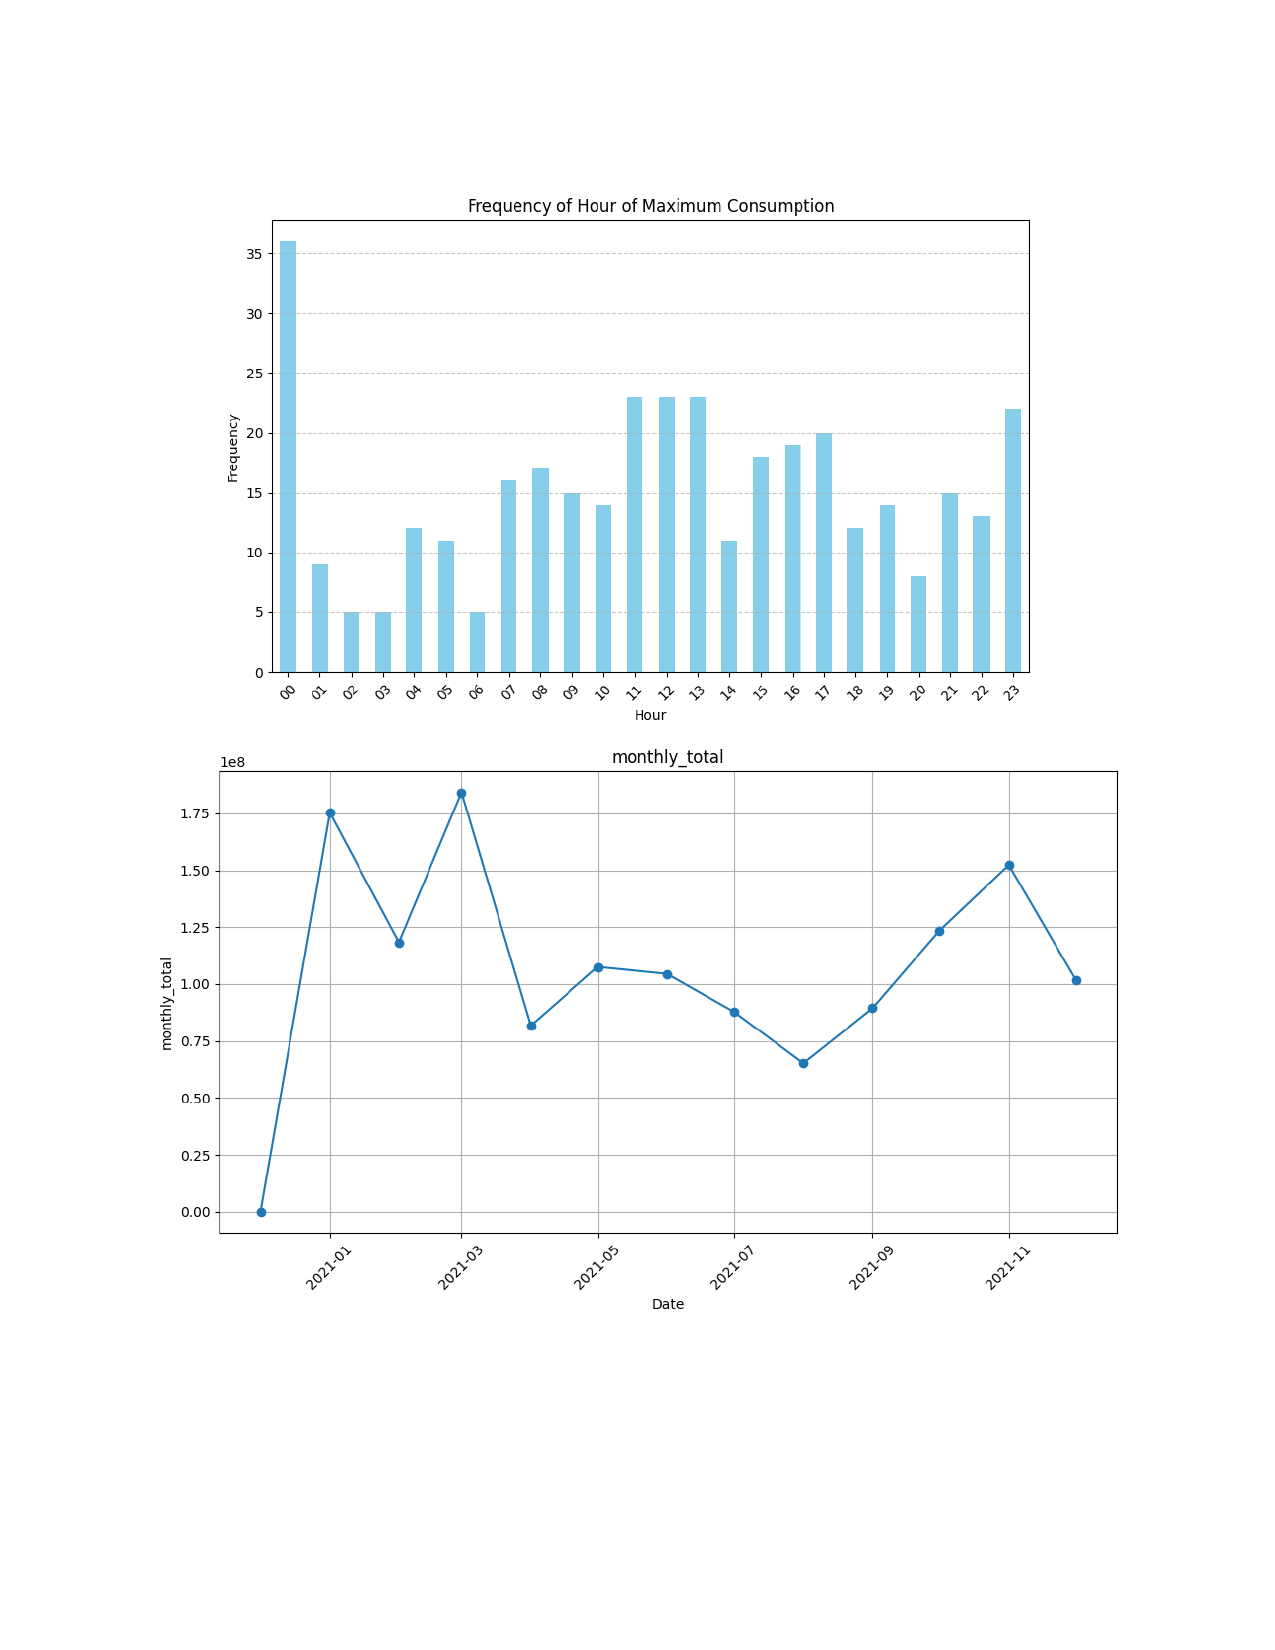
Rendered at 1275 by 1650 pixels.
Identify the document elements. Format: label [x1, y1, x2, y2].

picture [150, 150, 1125, 736]
picture [150, 739, 1125, 1321]
